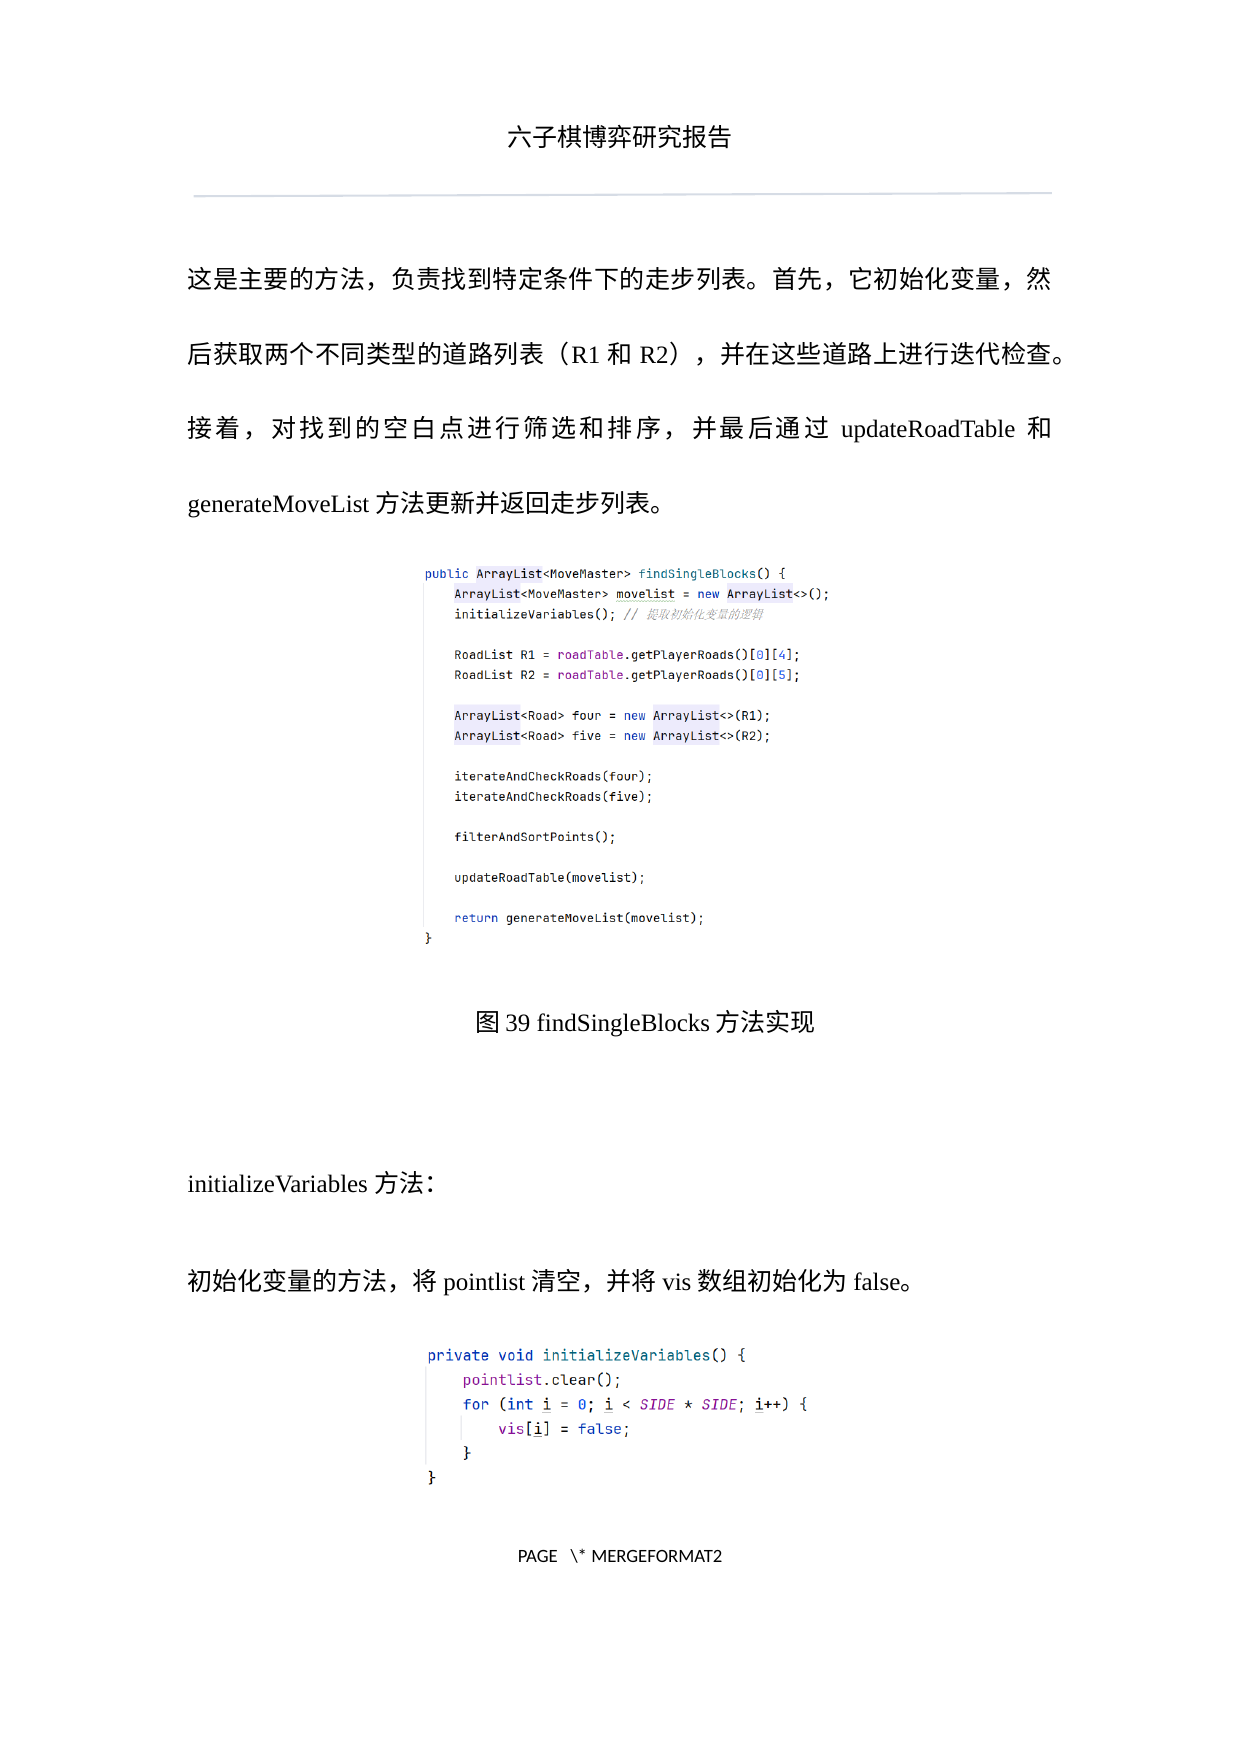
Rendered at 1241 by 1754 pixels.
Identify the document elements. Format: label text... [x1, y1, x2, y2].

text 图39 findSingleBlocks方法实现 [187, 988, 1053, 1053]
text 初始化变量的方法，将 pointlist 清空，并将 vis 数组初始化为 false。 [187, 1247, 1053, 1312]
text initializeVariables 方法： [187, 1149, 1053, 1214]
text 这是主要的方法，负责找到特定条件下的走步列表。首先，它初始化变量，然后获取两个不同类型的道路列表（R1 和 R2），并在这些道路上进行迭代检查。接着，对找到的空白点进行筛选和排序，并最后通过 updateRoadTable 和 generateMoveList 方法更新并返回走步列表。 [187, 245, 1053, 534]
picture [407, 1344, 833, 1499]
picture [409, 566, 832, 949]
